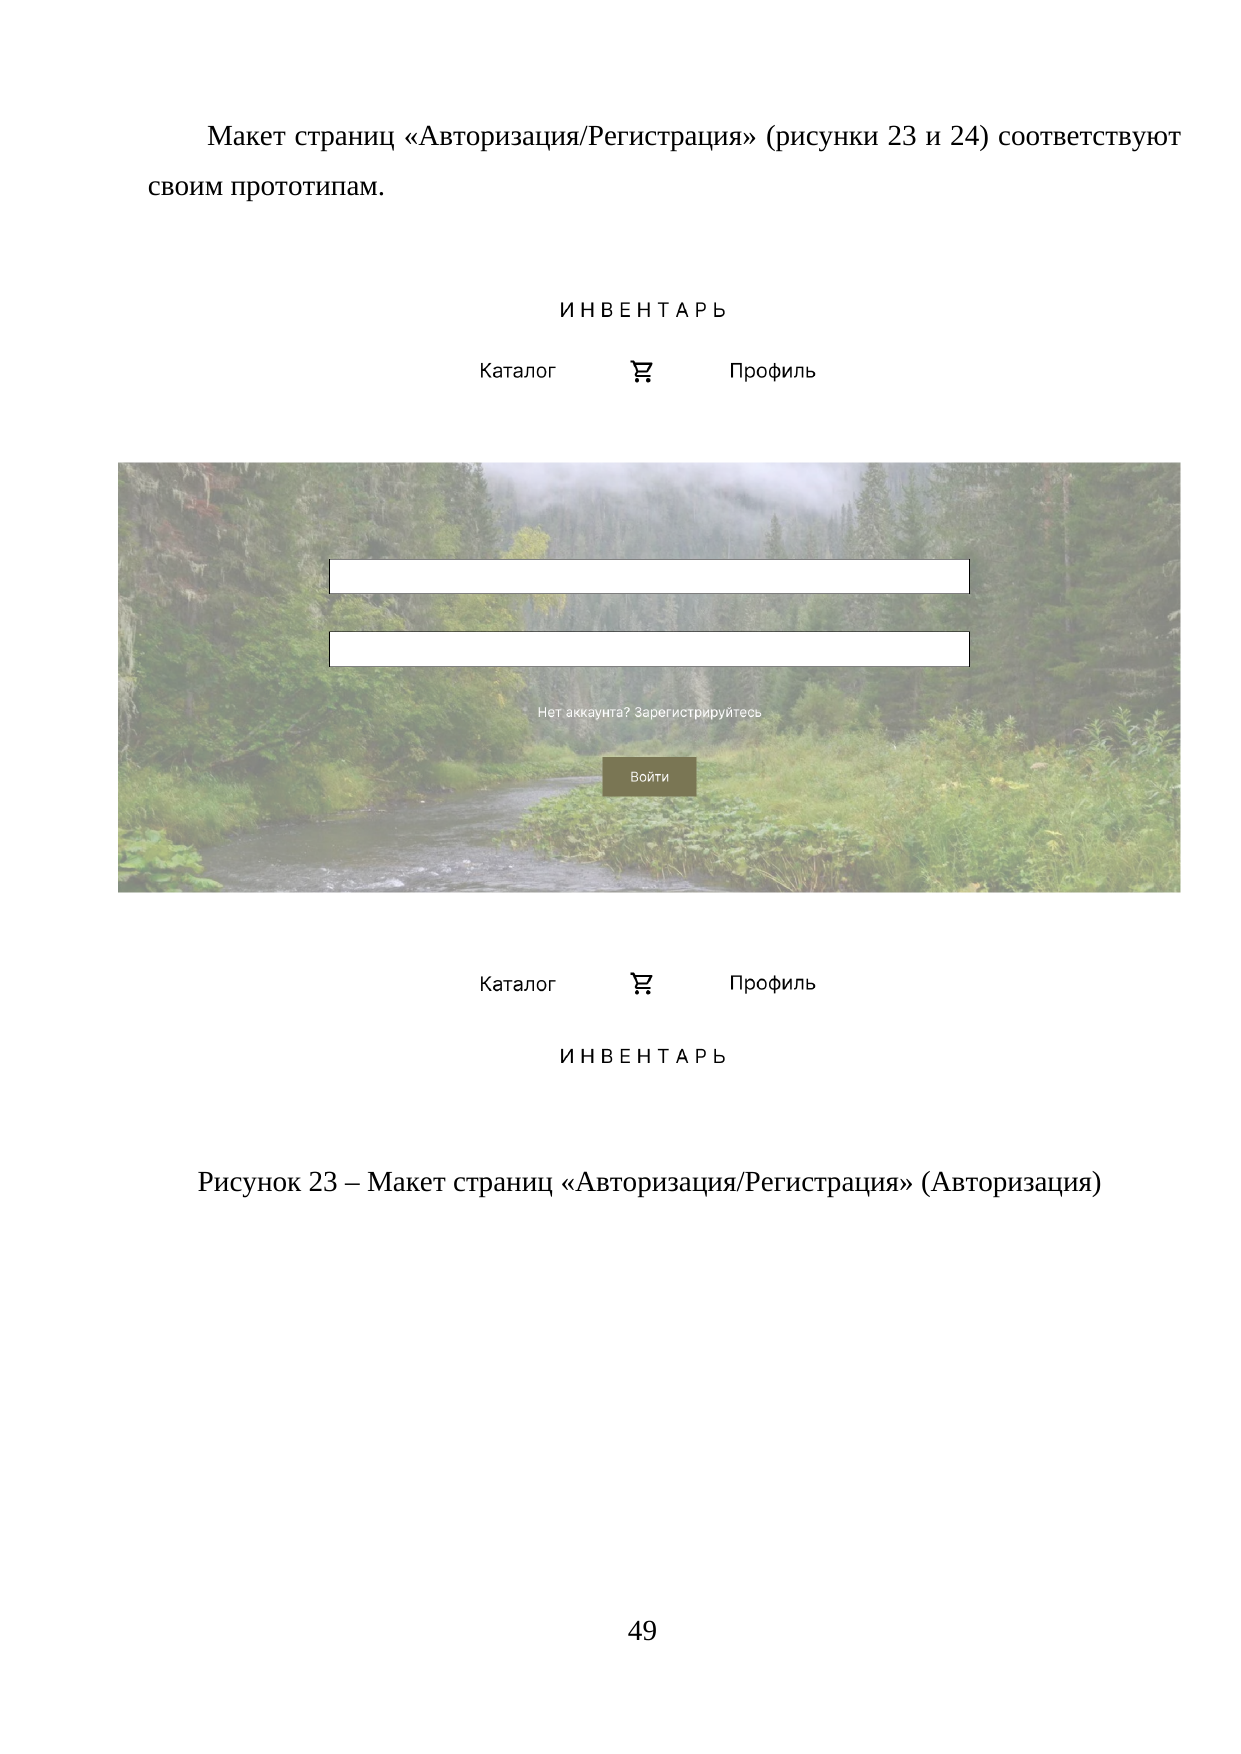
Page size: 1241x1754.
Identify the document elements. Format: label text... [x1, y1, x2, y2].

text Макет страниц «Авторизация/Регистрация» (рисунки 23 и 24) соответствуют своим прототипам. [148, 118, 1181, 202]
picture [118, 243, 1181, 1122]
text Рисунок 23 – Макет страниц «Авторизация/Регистрация» (Авторизация) [118, 1164, 1181, 1197]
